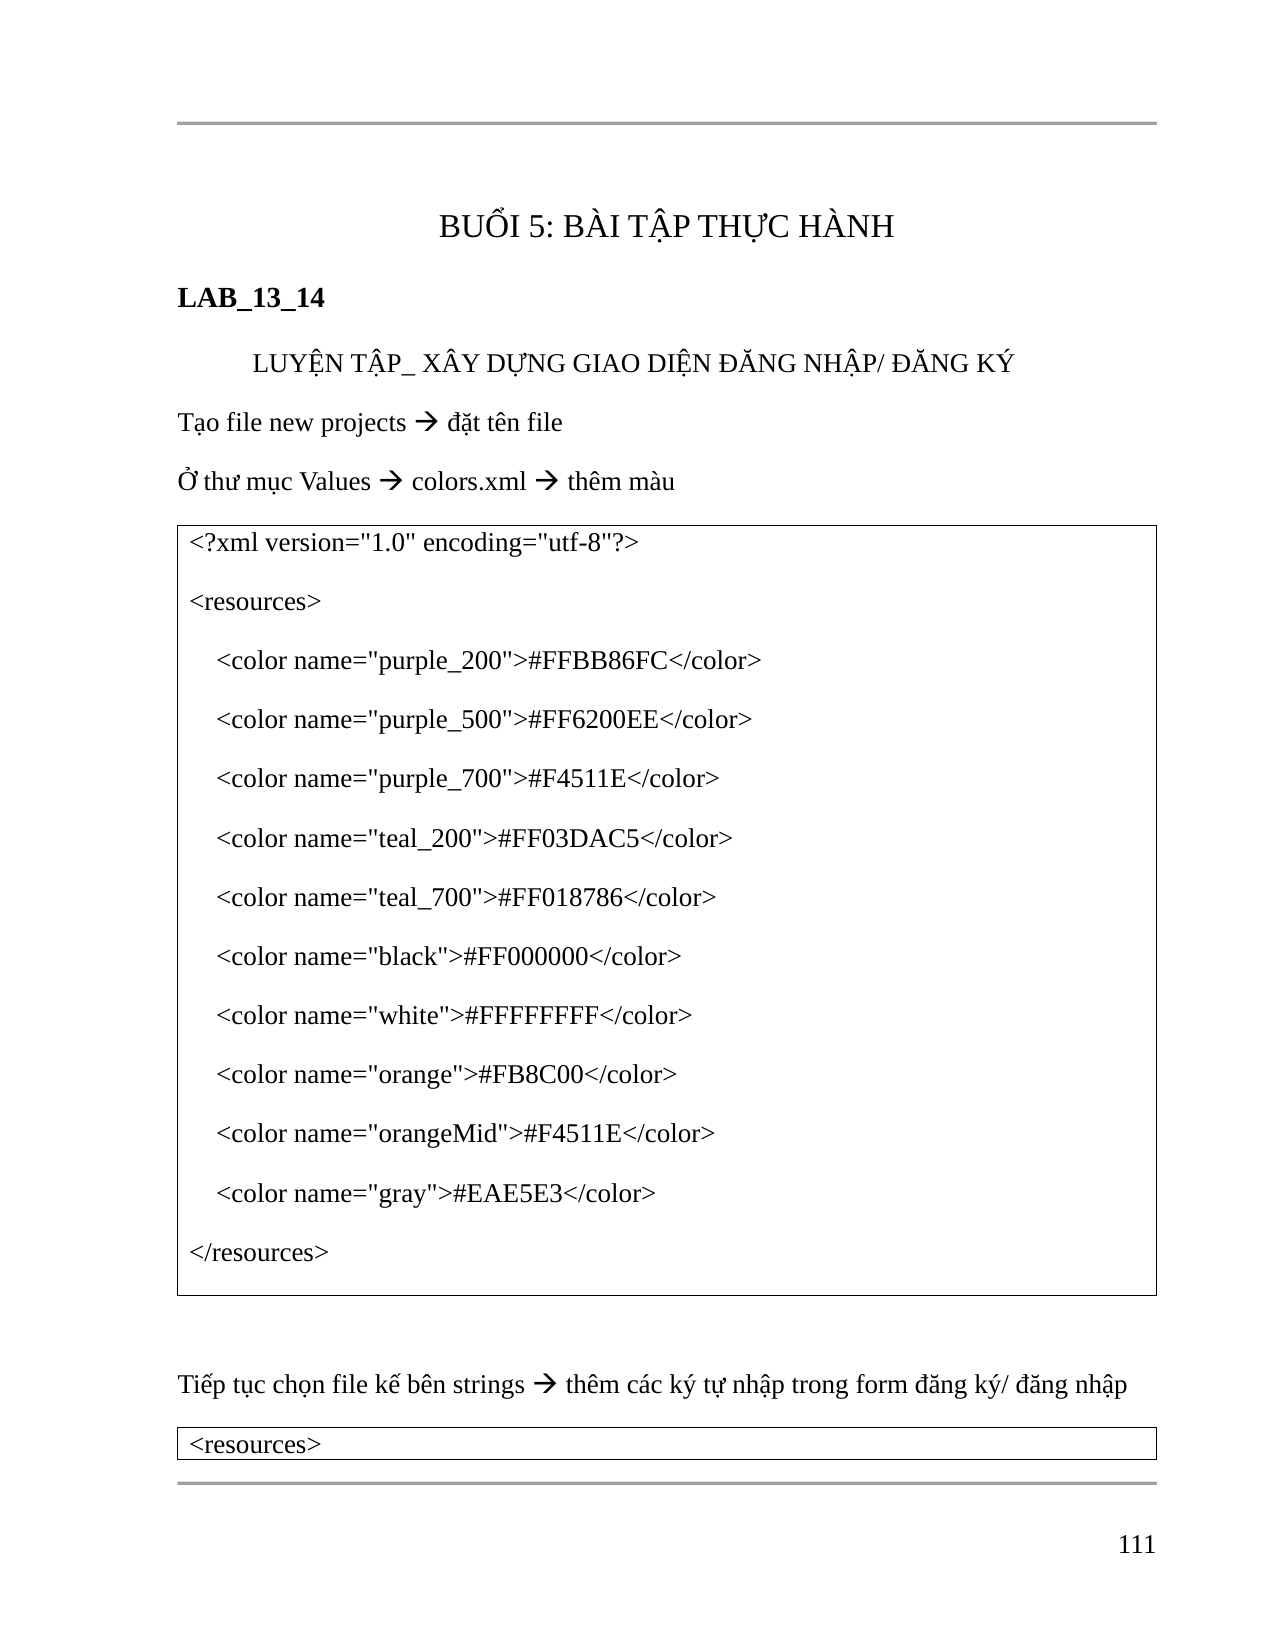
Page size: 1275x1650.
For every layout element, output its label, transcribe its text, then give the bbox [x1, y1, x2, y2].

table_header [178, 1428, 1156, 1459]
table_header <?xml version="1.0" encoding="utf-8"?> <resources> <color name="purple_200">#FFBB86FC</color> <color name="purple_500">#FF6200EE</color> <color name="purple_700">#F4511E</color> <color name="teal_200">#FF03DAC5</color> <color name="teal_700">#FF018786</color> <color name="black">#FF000000</color> <color name="white">#FFFFFFFF</color> <color name="orange">#FB8C00</color> <color name="orangeMid">#F4511E</color> <color name="gray">#EAE5E3</color> </resources> [178, 526, 1156, 1295]
subtitle BUỔI 5: BÀI TẬP THỰC HÀNH [177, 206, 1156, 244]
text Ở thư mục Values colors.xml thêm màu [177, 466, 1156, 497]
text Tiếp tục chọn file kế bên strings thêm các ký tự nhập trong form đăng ký/ đăng nhập [177, 1368, 1156, 1399]
subtitle LUYỆN TẬP_ XÂY DỰNG GIAO DIỆN ĐĂNG NHẬP/ ĐĂNG KÝ [252, 347, 1156, 378]
subtitle LAB_13_14 [177, 280, 1156, 313]
text Tạo file new projects đặt tên file [177, 406, 1156, 437]
